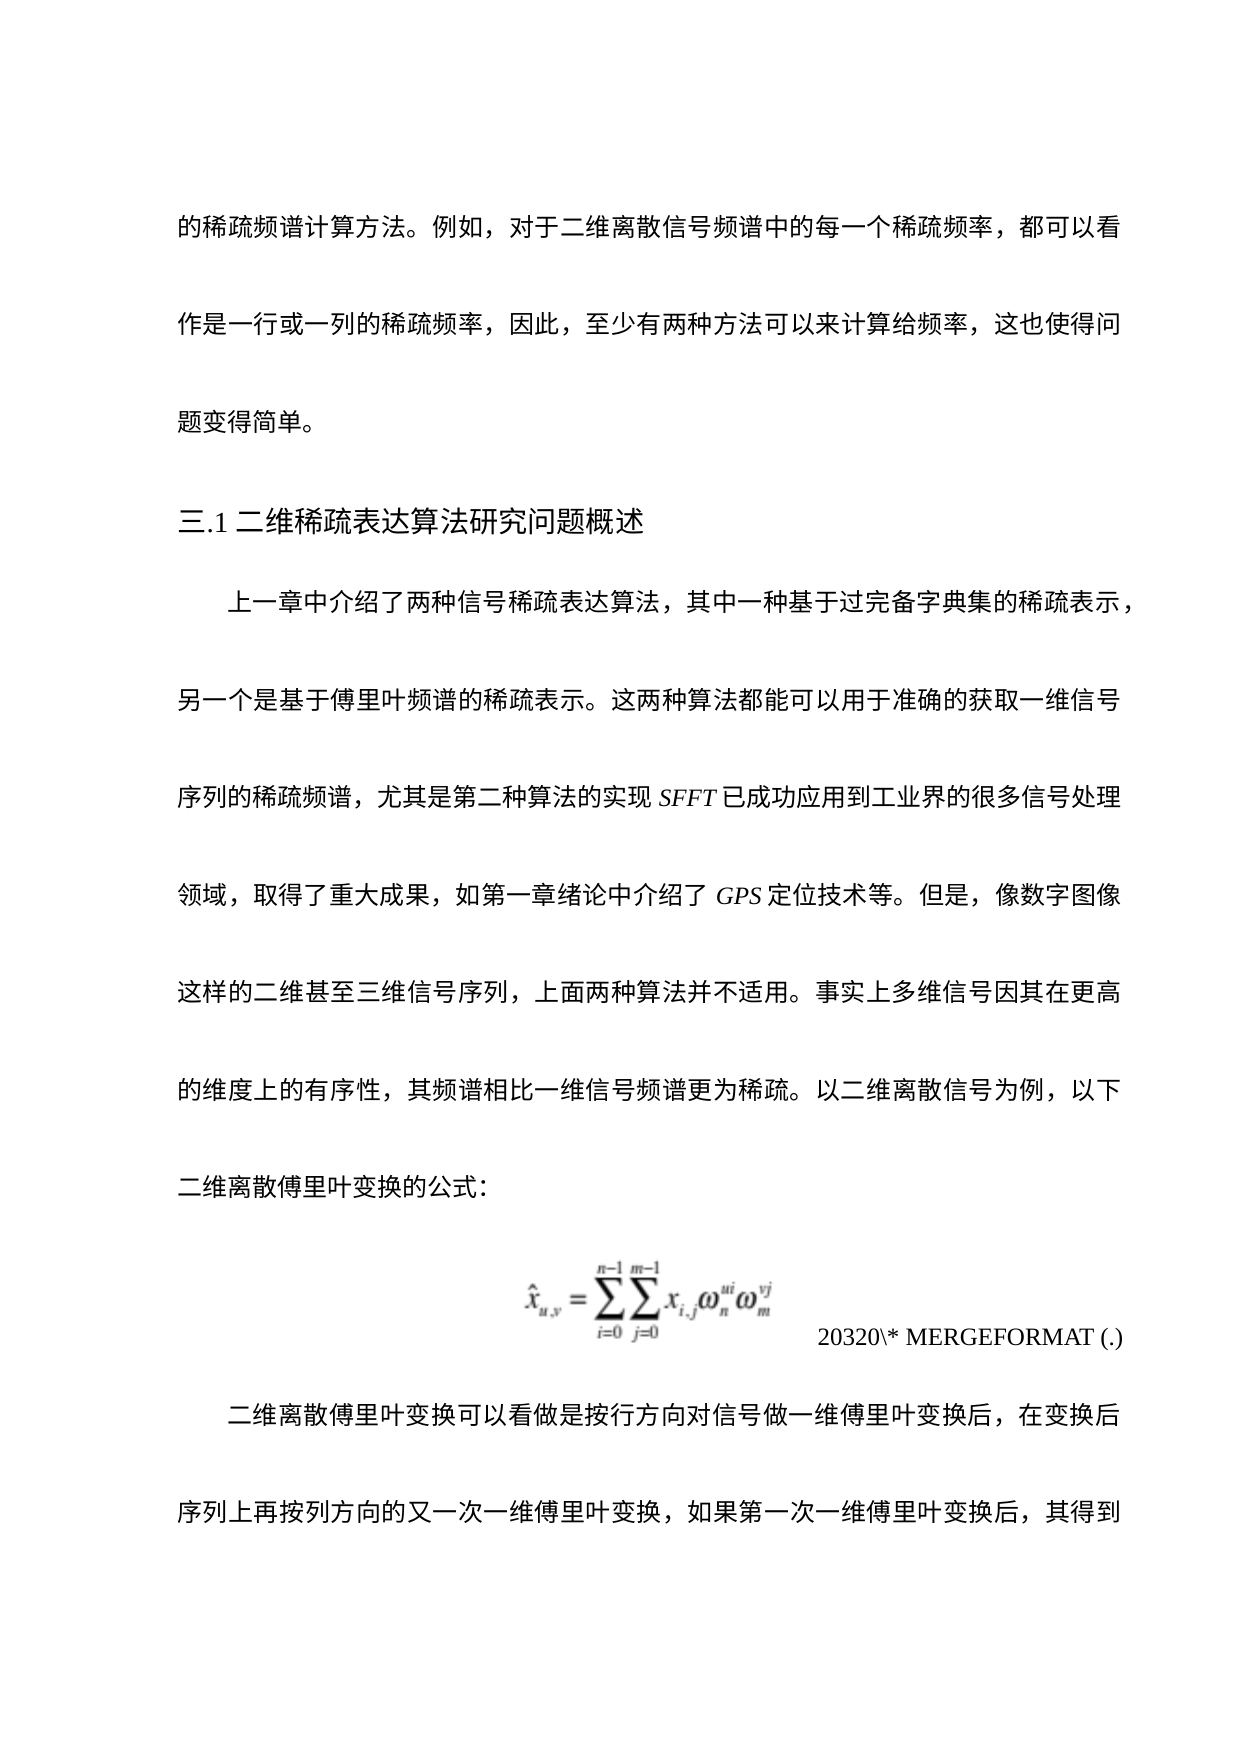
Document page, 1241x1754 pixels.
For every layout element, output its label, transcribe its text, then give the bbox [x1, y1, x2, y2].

text 上一章中介绍了两种信号稀疏表达算法，其中一种基于过完备字典集的稀疏表示，另一个是基于傅里叶频谱的稀疏表示。这两种算法都能可以用于准确的获取一维信号序列的稀疏频谱，尤其是第二种算法的实现SFFT已成功应用到工业界的很多信号处理领域，取得了重大成果，如第一章绪论中介绍了GPS定位技术等。但是，像数字图像这样的二维甚至三维信号序列，上面两种算法并不适用。事实上多维信号因其在更高的维度上的有序性，其频谱相比一维信号频谱更为稀疏。以二维离散信号为例，以下二维离散傅里叶变换的公式： [177, 568, 1122, 1218]
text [177, 1381, 1122, 1543]
subtitle 二维稀疏表达算法研究问题概述 [177, 487, 1122, 552]
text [177, 193, 1122, 453]
